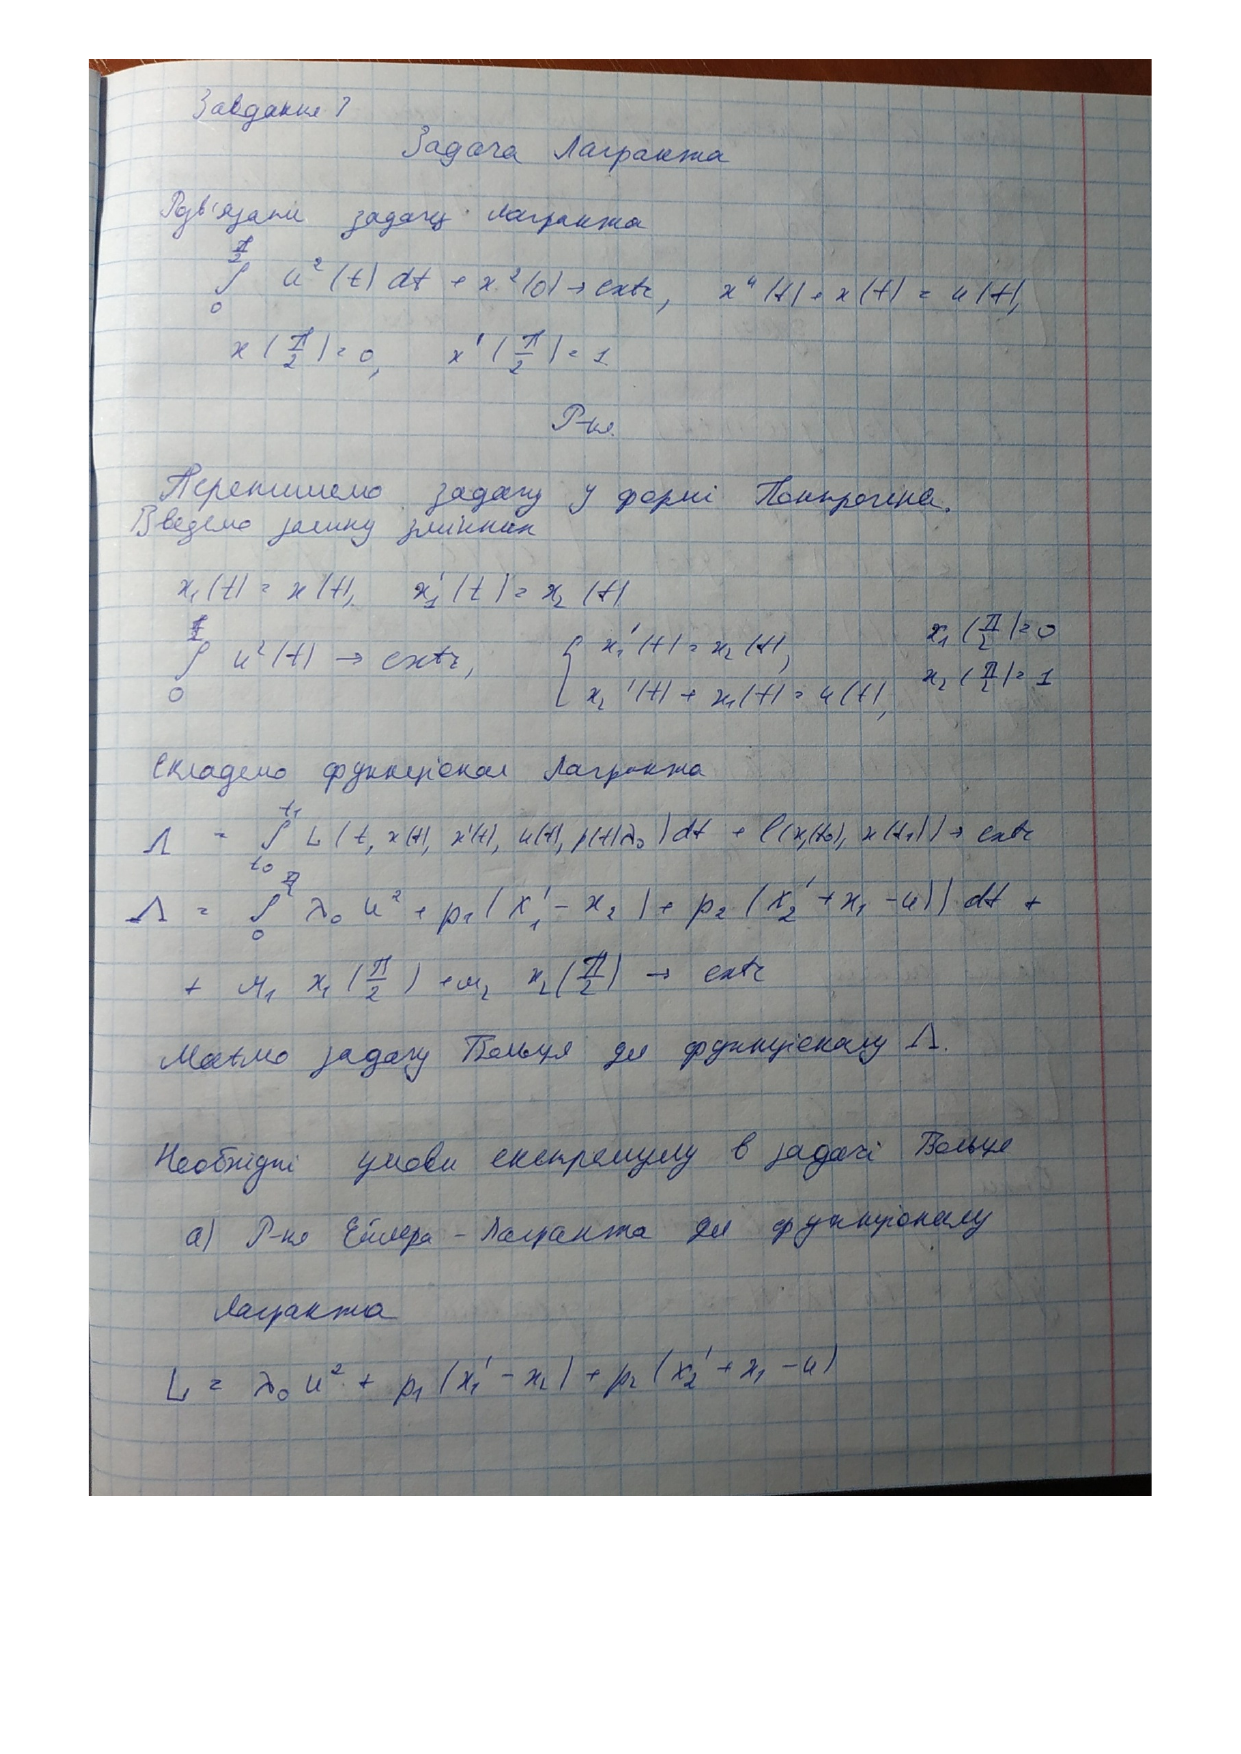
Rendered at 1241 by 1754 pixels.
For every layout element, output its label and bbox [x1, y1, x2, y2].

picture [88, 59, 1152, 1496]
